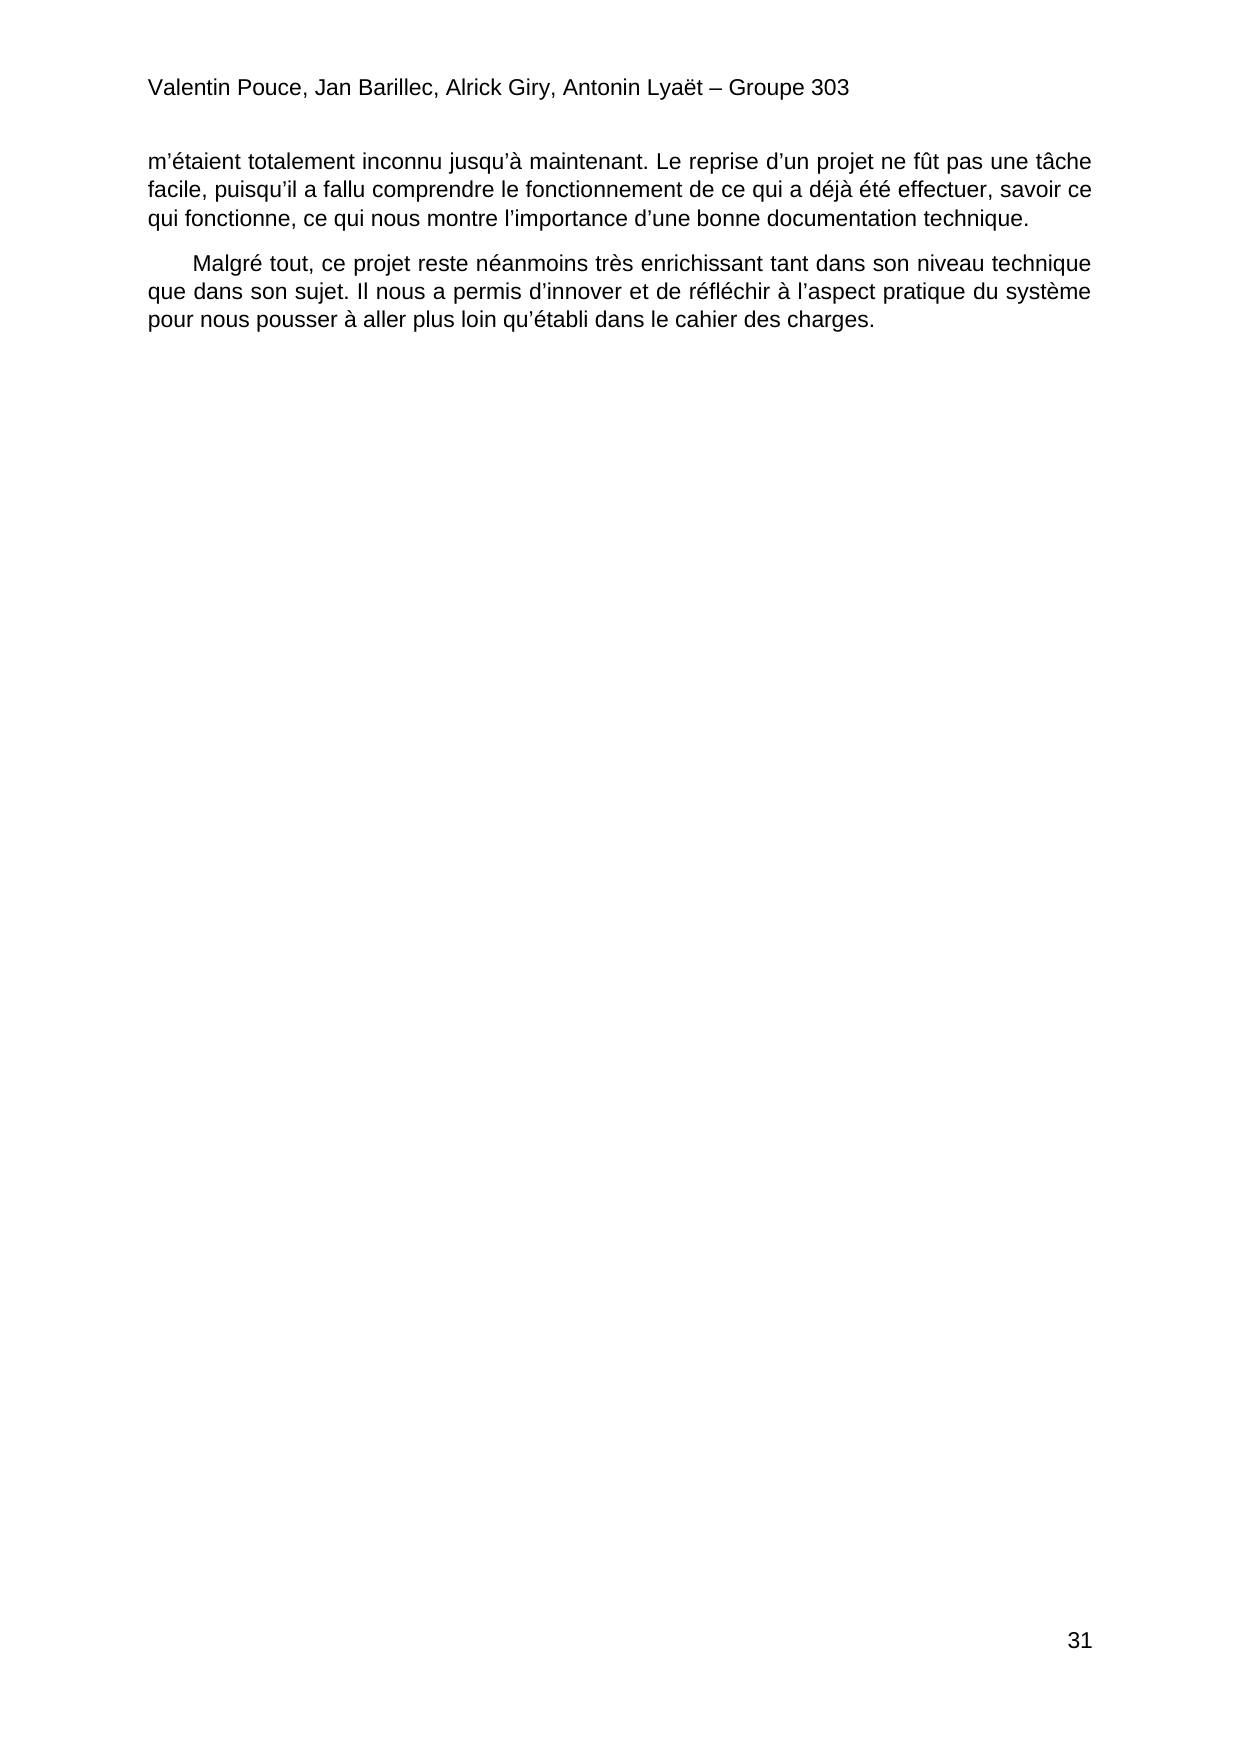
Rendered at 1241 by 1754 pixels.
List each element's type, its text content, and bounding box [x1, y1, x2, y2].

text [148, 148, 1093, 231]
text Malgré tout, ce projet reste néanmoins très enrichissant tant dans son niveau technique que dans son sujet. Il nous a permis d’innover et de réfléchir à l’aspect pratique du système pour nous pousser à aller plus loin qu’établi dans le cahier des charges. [148, 249, 1093, 333]
